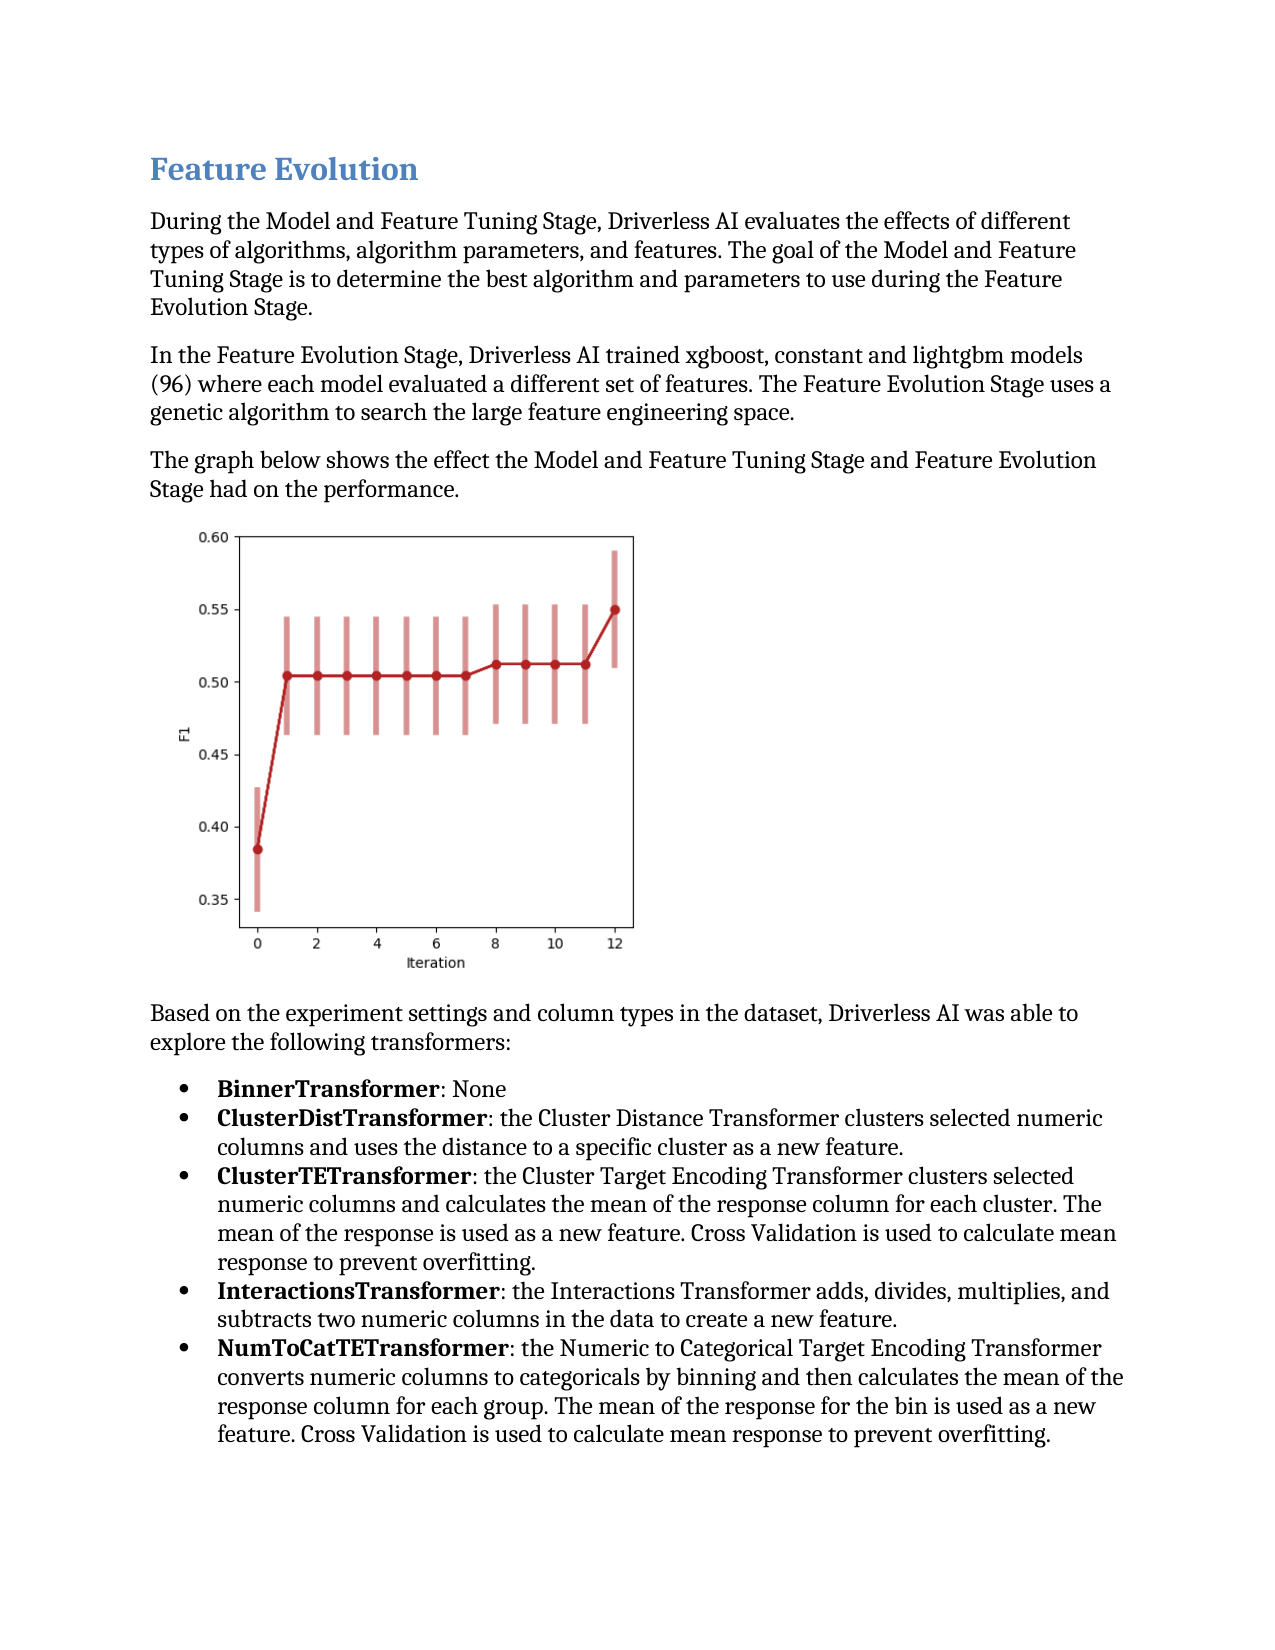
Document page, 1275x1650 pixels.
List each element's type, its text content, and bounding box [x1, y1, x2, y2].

subtitle Feature Evolution [150, 150, 1125, 188]
list InteractionsTransformer: the Interactions Transformer adds, divides, multiplies, and subtracts two numeric columns in the data to create a new feature. [179, 1277, 1125, 1334]
list BinnerTransformer: None [179, 1075, 1125, 1104]
text In the Feature Evolution Stage, Driverless AI trained xgboost, constant and lightgbm models (96) where each model evaluated a different set of features. The Feature Evolution Stage uses a genetic algorithm to search the large feature engineering space. [150, 341, 1125, 427]
list ClusterTETransformer: the Cluster Target Encoding Transformer clusters selected numeric columns and calculates the mean of the response column for each cluster. The mean of the response is used as a new feature. Cross Validation is used to calculate mean response to prevent overfitting. [179, 1162, 1125, 1277]
text During the Model and Feature Tuning Stage, Driverless AI evaluates the effects of different types of algorithms, algorithm parameters, and features. The goal of the Model and Feature Tuning Stage is to determine the best algorithm and parameters to use during the Feature Evolution Stage. [150, 207, 1125, 322]
list NumToCatTETransformer: the Numeric to Categorical Target Encoding Transformer converts numeric columns to categoricals by binning and then calculates the mean of the response column for each group. The mean of the response for the bin is used as a new feature. Cross Validation is used to calculate mean response to prevent overfitting. [179, 1334, 1125, 1449]
list ClusterDistTransformer: the Cluster Distance Transformer clusters selected numeric columns and uses the distance to a specific cluster as a new feature. [179, 1104, 1125, 1162]
text The graph below shows the effect the Model and Feature Tuning Stage and Feature Evolution Stage had on the performance. [150, 446, 1125, 503]
text Based on the experiment settings and column types in the dataset, Driverless AI was able to explore the following transformers: [150, 999, 1125, 1057]
picture [168, 522, 642, 981]
